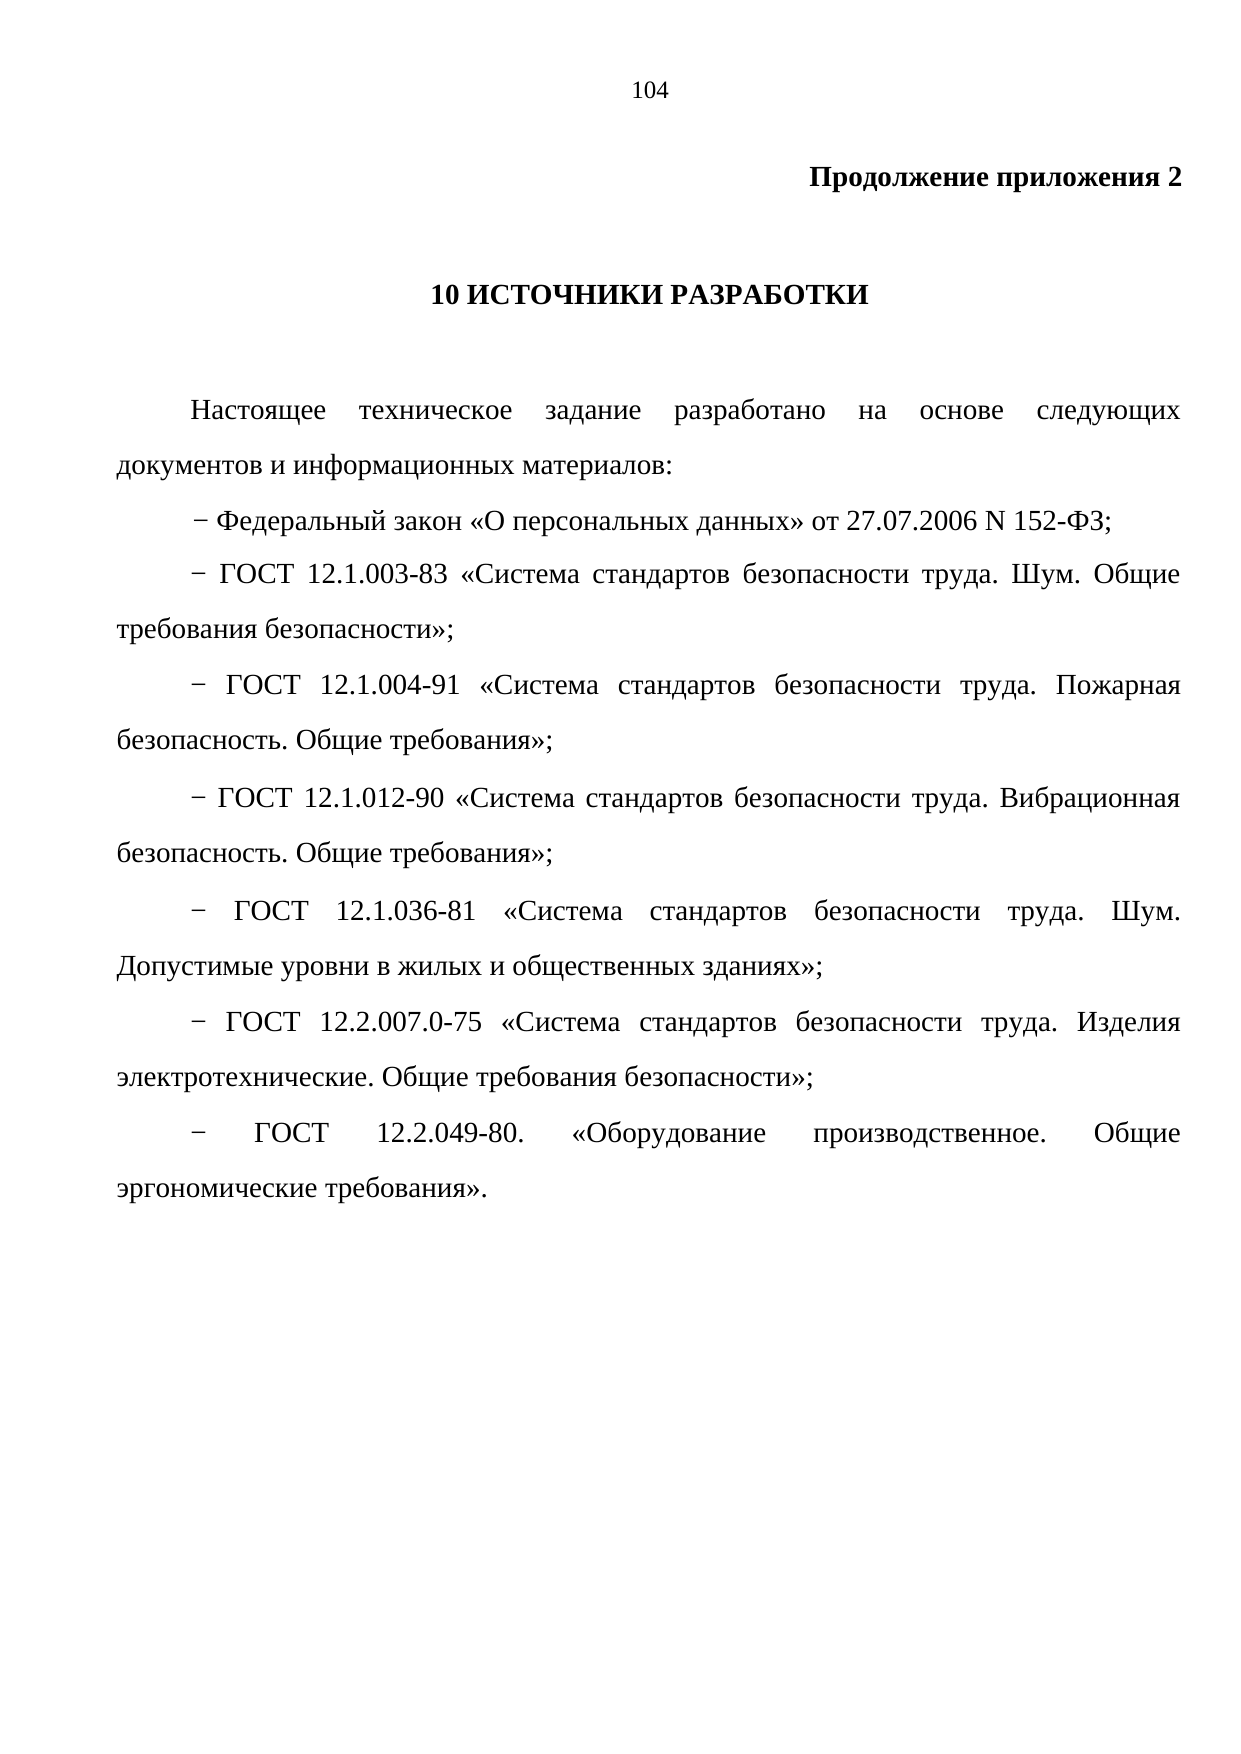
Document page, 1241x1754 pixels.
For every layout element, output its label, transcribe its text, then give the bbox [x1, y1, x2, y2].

text − ГОСТ 12.1.036-81 «Система стандартов безопасности труда. Шум. Допустимые уровни в жилых и общественных зданиях»; [116, 893, 1181, 982]
text − ГОСТ 12.2.007.0-75 «Система стандартов безопасности труда. Изделия электротехнические. Общие требования безопасности»; [116, 1004, 1181, 1092]
text Продолжение приложения 2 [118, 159, 1182, 192]
text − ГОСТ 12.2.049-80. «Оборудование производственное. Общие эргономические требования». [116, 1115, 1181, 1204]
text − ГОСТ 12.1.004-91 «Система стандартов безопасности труда. Пожарная безопасность. Общие требования»; [116, 667, 1181, 756]
text − Федеральный закон «О персональных данных» от 27.07.2006 N 152-ФЗ; [133, 503, 1172, 537]
text − ГОСТ 12.1.003-83 «Система стандартов безопасности труда. Шум. Общие требования безопасности»; [116, 556, 1181, 645]
subtitle 10 ИСТОЧНИКИ РАЗРАБОТКИ [118, 277, 1181, 311]
text − ГОСТ 12.1.012-90 «Система стандартов безопасности труда. Вибрационная безопасность. Общие требования»; [116, 780, 1181, 869]
text Настоящее техническое задание разработано на основе следующих документов и информационных материалов: [116, 392, 1181, 481]
